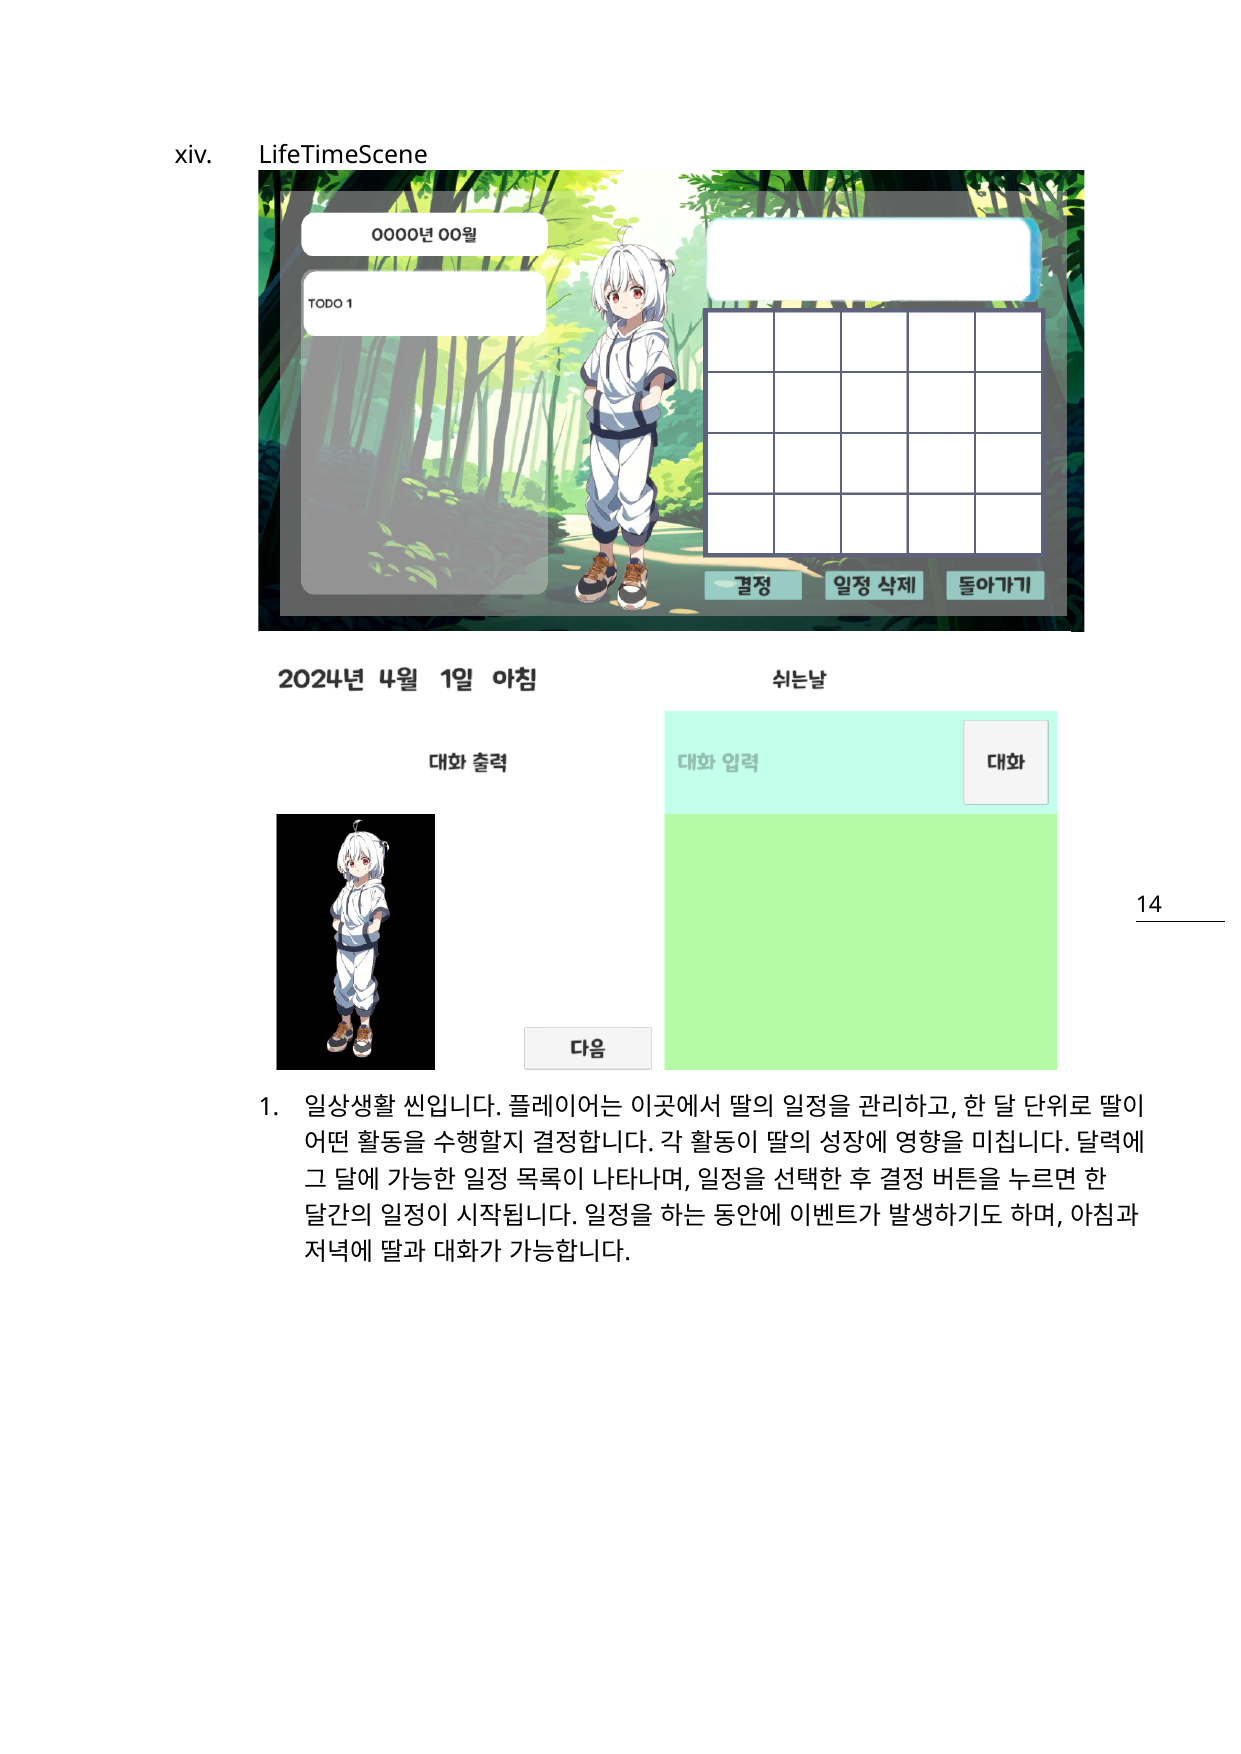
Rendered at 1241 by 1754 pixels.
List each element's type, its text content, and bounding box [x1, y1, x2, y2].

picture [258, 170, 1085, 1087]
list 일상생활 씬입니다. 플레이어는 이곳에서 딸의 일정을 관리하고, 한 달 단위로 딸이 어떤 활동을 수행할지 결정합니다. 각 활동이 딸의 성장에 영향을 미칩니다. 달력에 그 달에 가능한 일정 목록이 나타나며, 일정을 선택한 후 결정 버튼을 누르면 한 달간의 일정이 시작됩니다. 일정을 하는 동안에 이벤트가 발생하기도 하며, 아침과 저녁에 딸과 대화가 가능합니다. [258, 1087, 1165, 1268]
